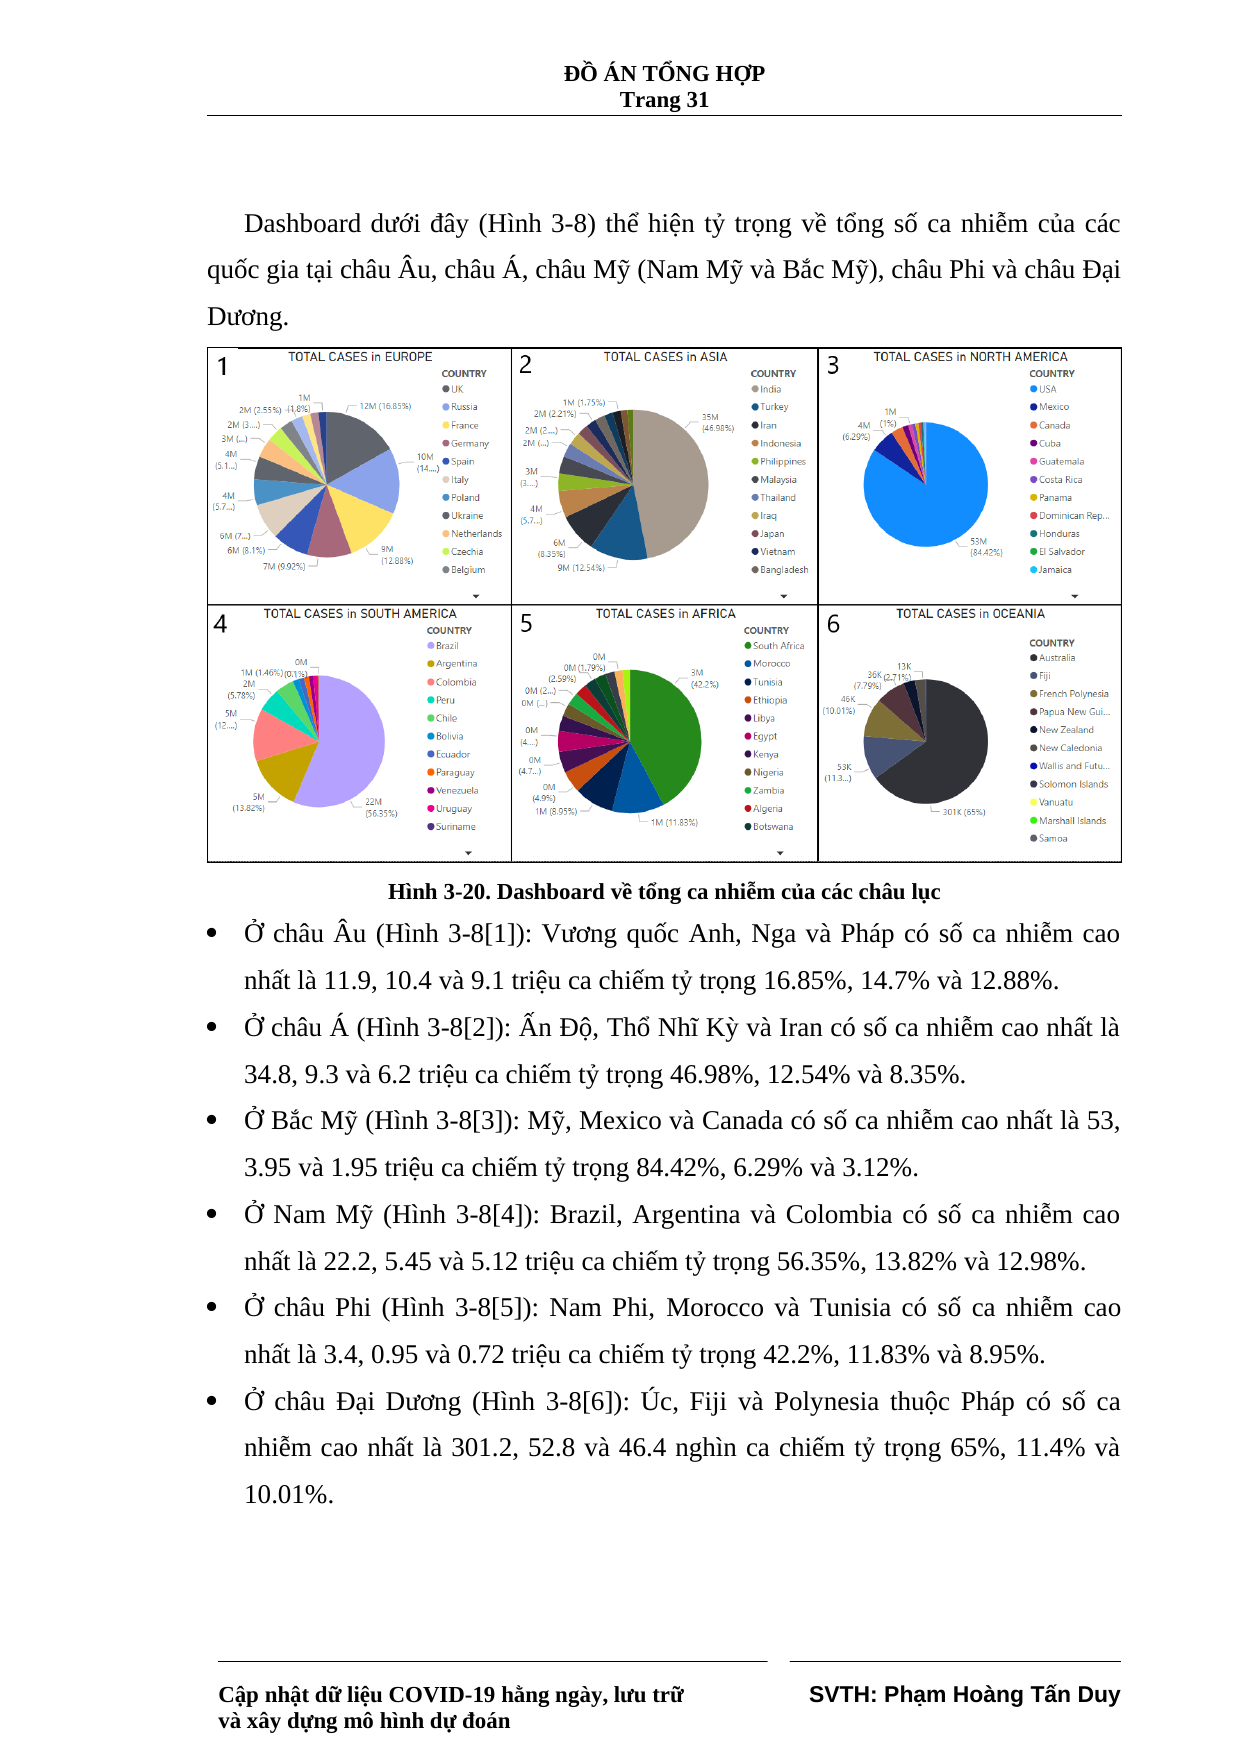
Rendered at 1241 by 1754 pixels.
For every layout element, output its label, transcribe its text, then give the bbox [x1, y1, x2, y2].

list Ở châu Á (Hình 3-8[2]): Ấn Độ, Thổ Nhĩ Kỳ và Iran có số ca nhiễm cao nhất là 34.8, 9.3 và 6.2 triệu ca chiếm tỷ trọng 46.98%, 12.54% và 8.35%. [207, 1011, 1122, 1089]
text Dashboard dưới đây (Hình 3-8) thể hiện tỷ trọng về tổng số ca nhiễm của các quốc gia tại châu Âu, châu Á, châu Mỹ (Nam Mỹ và Bắc Mỹ), châu Phi và châu Đại Dương. [207, 207, 1122, 331]
picture [208, 348, 1121, 862]
list Ở châu Phi (Hình 3-8[5]): Nam Phi, Morocco và Tunisia có số ca nhiễm cao nhất là 3.4, 0.95 và 0.72 triệu ca chiếm tỷ trọng 42.2%, 11.83% và 8.95%. [207, 1291, 1122, 1369]
list Ở Bắc Mỹ (Hình 3-8[3]): Mỹ, Mexico và Canada có số ca nhiễm cao nhất là 53, 3.95 và 1.95 triệu ca chiếm tỷ trọng 84.42%, 6.29% và 3.12%. [207, 1104, 1122, 1182]
list Ở châu Đại Dương (Hình 3-8[6]): Úc, Fiji và Polynesia thuộc Pháp có số ca nhiễm cao nhất là 301.2, 52.8 và 46.4 nghìn ca chiếm tỷ trọng 65%, 11.4% và 10.01%. [207, 1385, 1122, 1509]
list Ở châu Âu (Hình 3-8[1]): Vương quốc Anh, Nga và Pháp có số ca nhiễm cao nhất là 11.9, 10.4 và 9.1 triệu ca chiếm tỷ trọng 16.85%, 14.7% và 12.88%. [207, 918, 1122, 996]
list Ở Nam Mỹ (Hình 3-8[4]): Brazil, Argentina và Colombia có số ca nhiễm cao nhất là 22.2, 5.45 và 5.12 triệu ca chiếm tỷ trọng 56.35%, 13.82% và 12.98%. [207, 1198, 1122, 1276]
